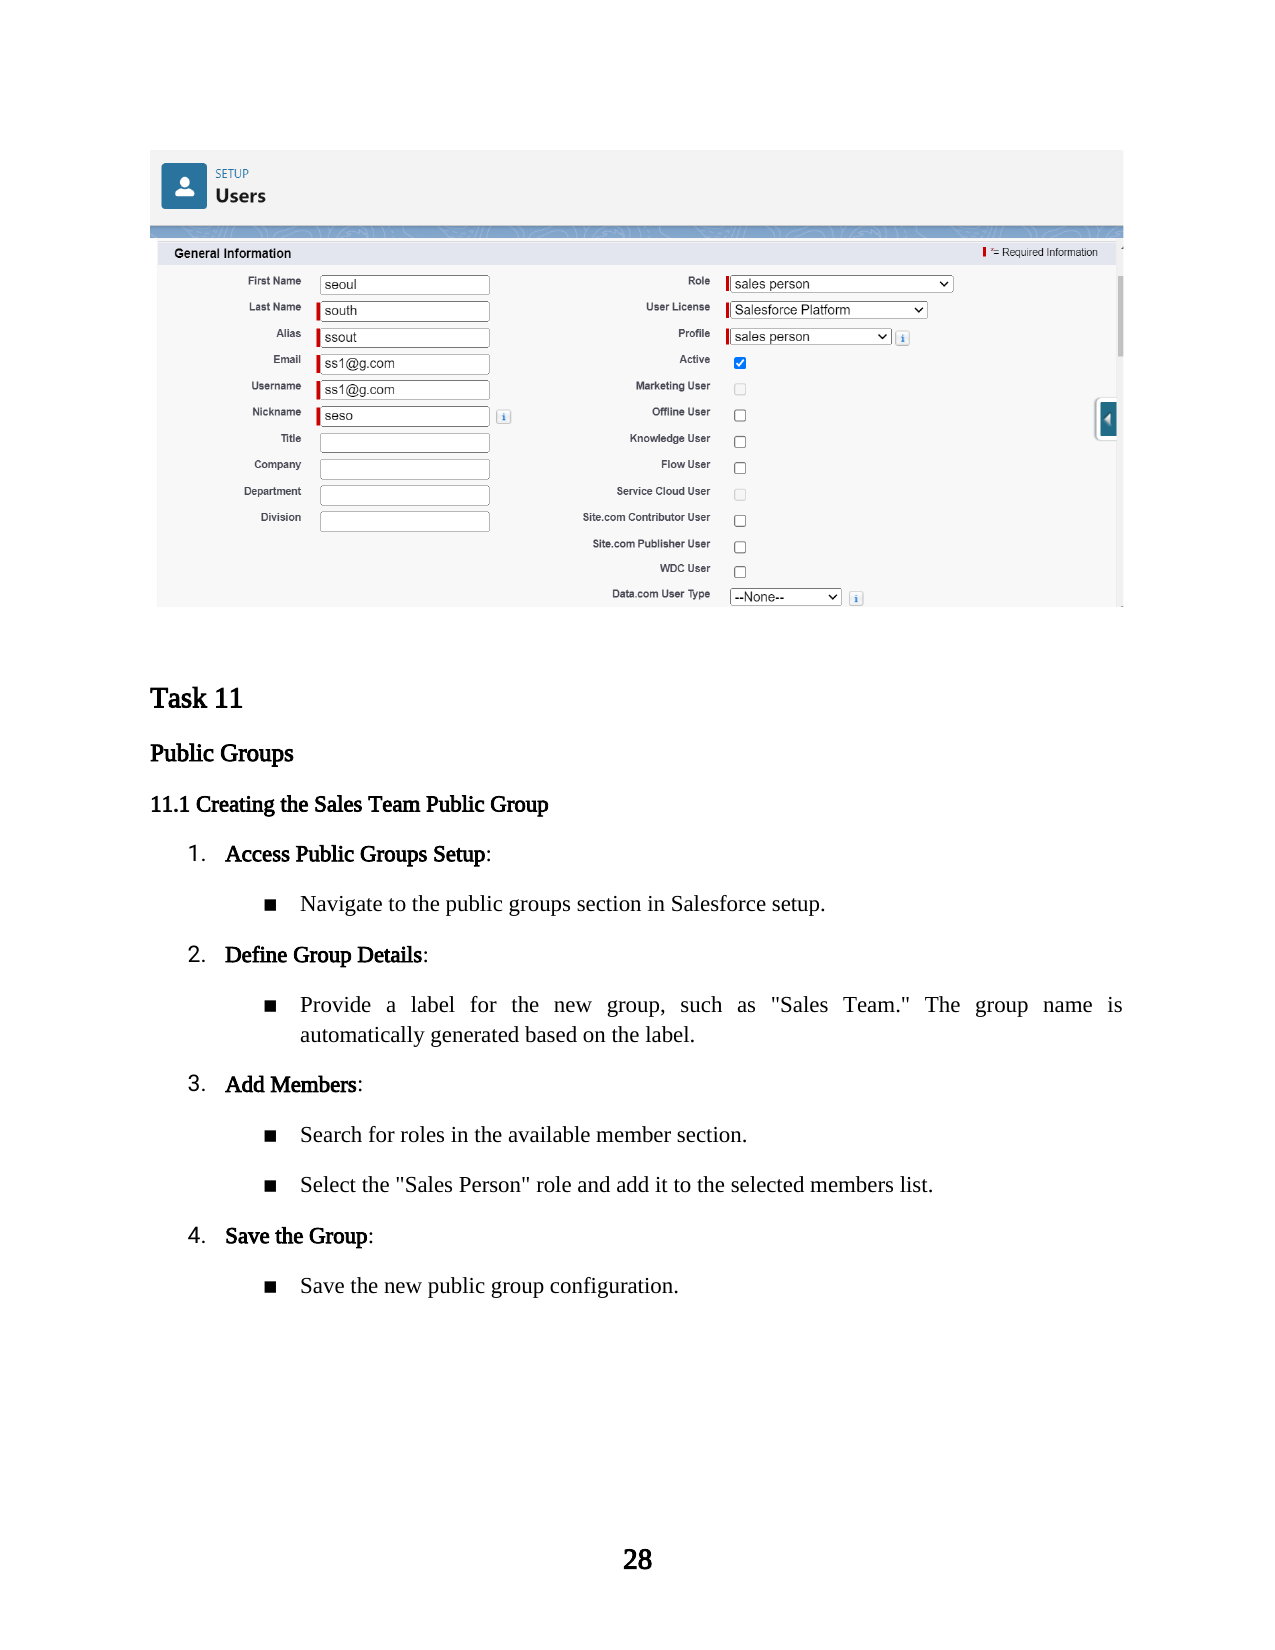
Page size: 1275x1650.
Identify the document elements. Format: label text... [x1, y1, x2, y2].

text Task 11 [150, 680, 1125, 713]
list Access Public Groups Setup: [187, 840, 1125, 867]
text Public Groups [150, 738, 1125, 766]
text 11.1 Creating the Sales Team Public Group [150, 790, 1125, 816]
list Define Group Details: [187, 941, 1125, 968]
list Search for roles in the available member section. [262, 1121, 1125, 1148]
list Navigate to the public groups section in Salesforce setup. [262, 890, 1125, 917]
list Select the "Sales Person" role and add it to the selected members list. [262, 1171, 1125, 1198]
list Save the Group: [187, 1222, 1125, 1249]
list Save the new public group configuration. [262, 1272, 1125, 1299]
list Add Members: [187, 1071, 1125, 1097]
list Provide a label for the new group, such as "Sales Team." The group name is automatically generated based on the label. [262, 991, 1125, 1047]
picture [150, 150, 1124, 607]
